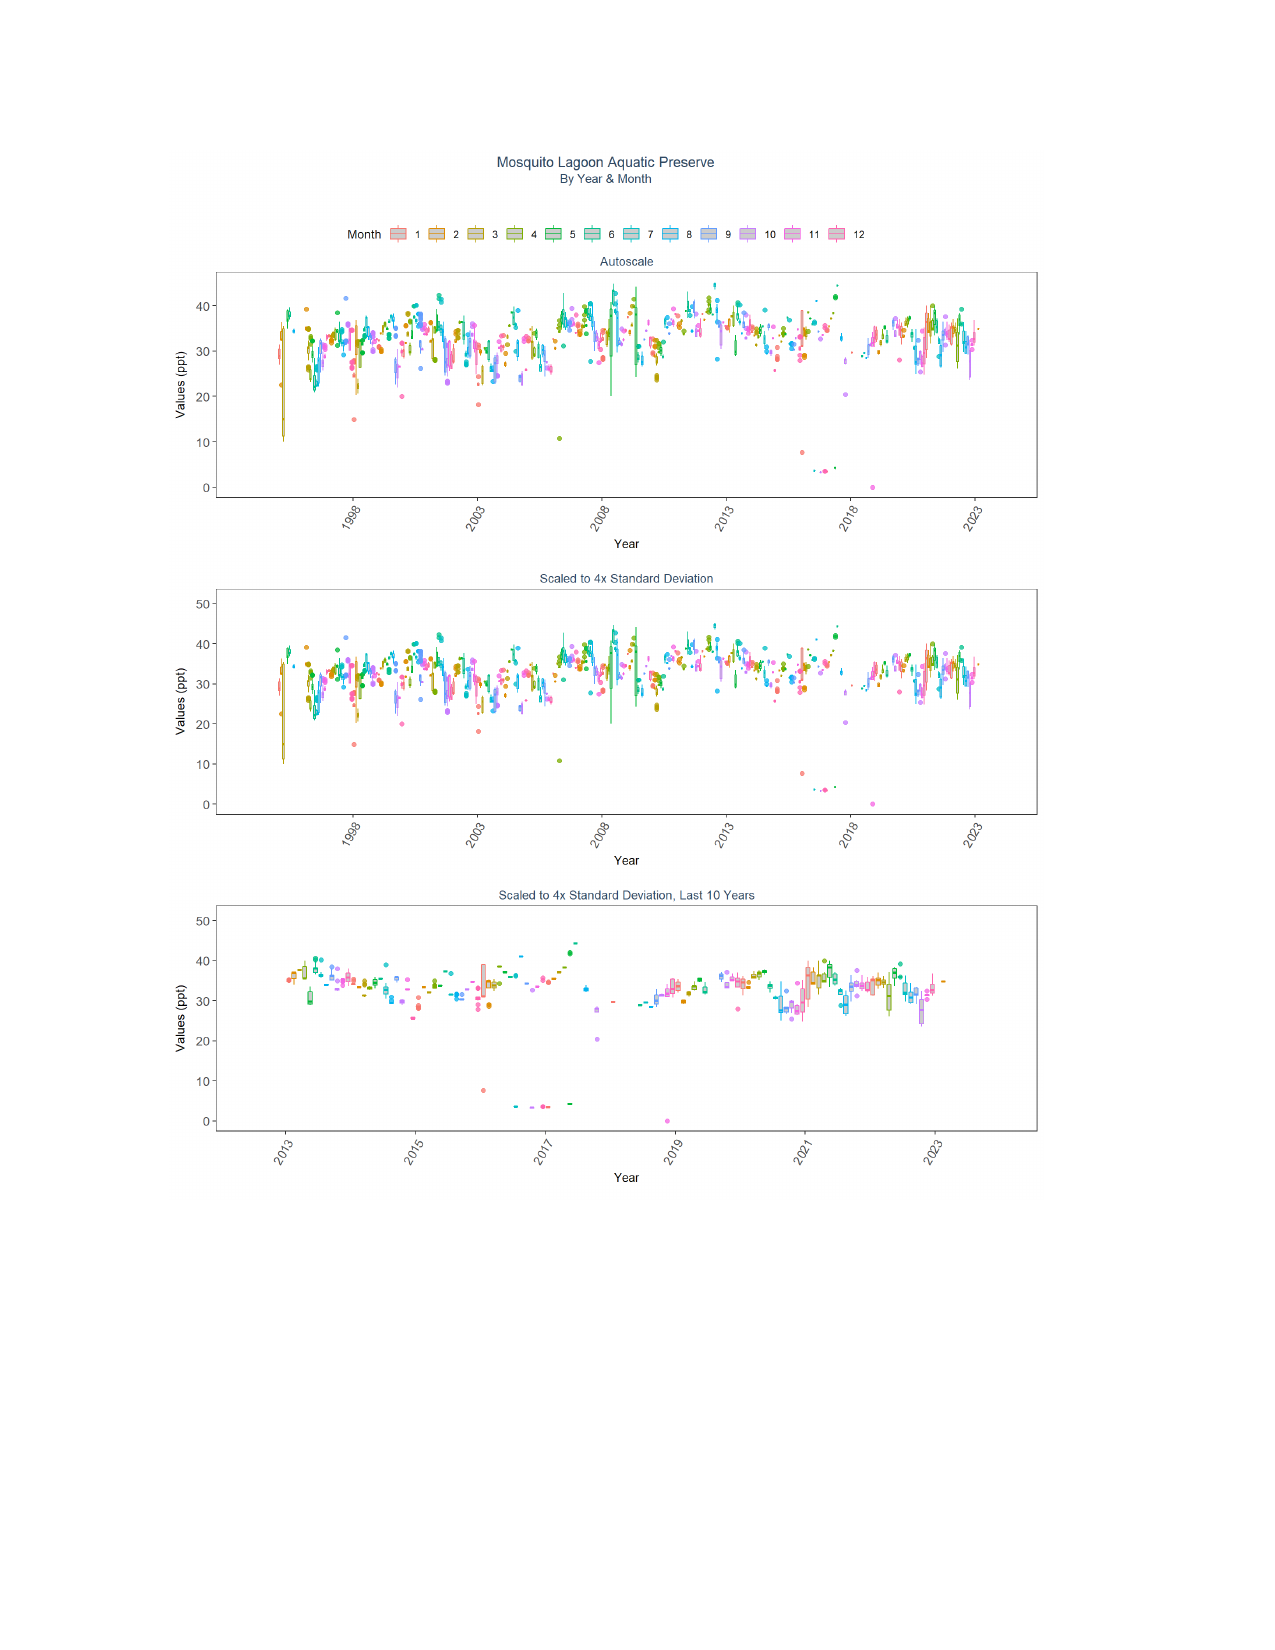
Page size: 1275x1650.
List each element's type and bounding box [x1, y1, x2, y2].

picture [168, 150, 1044, 1200]
